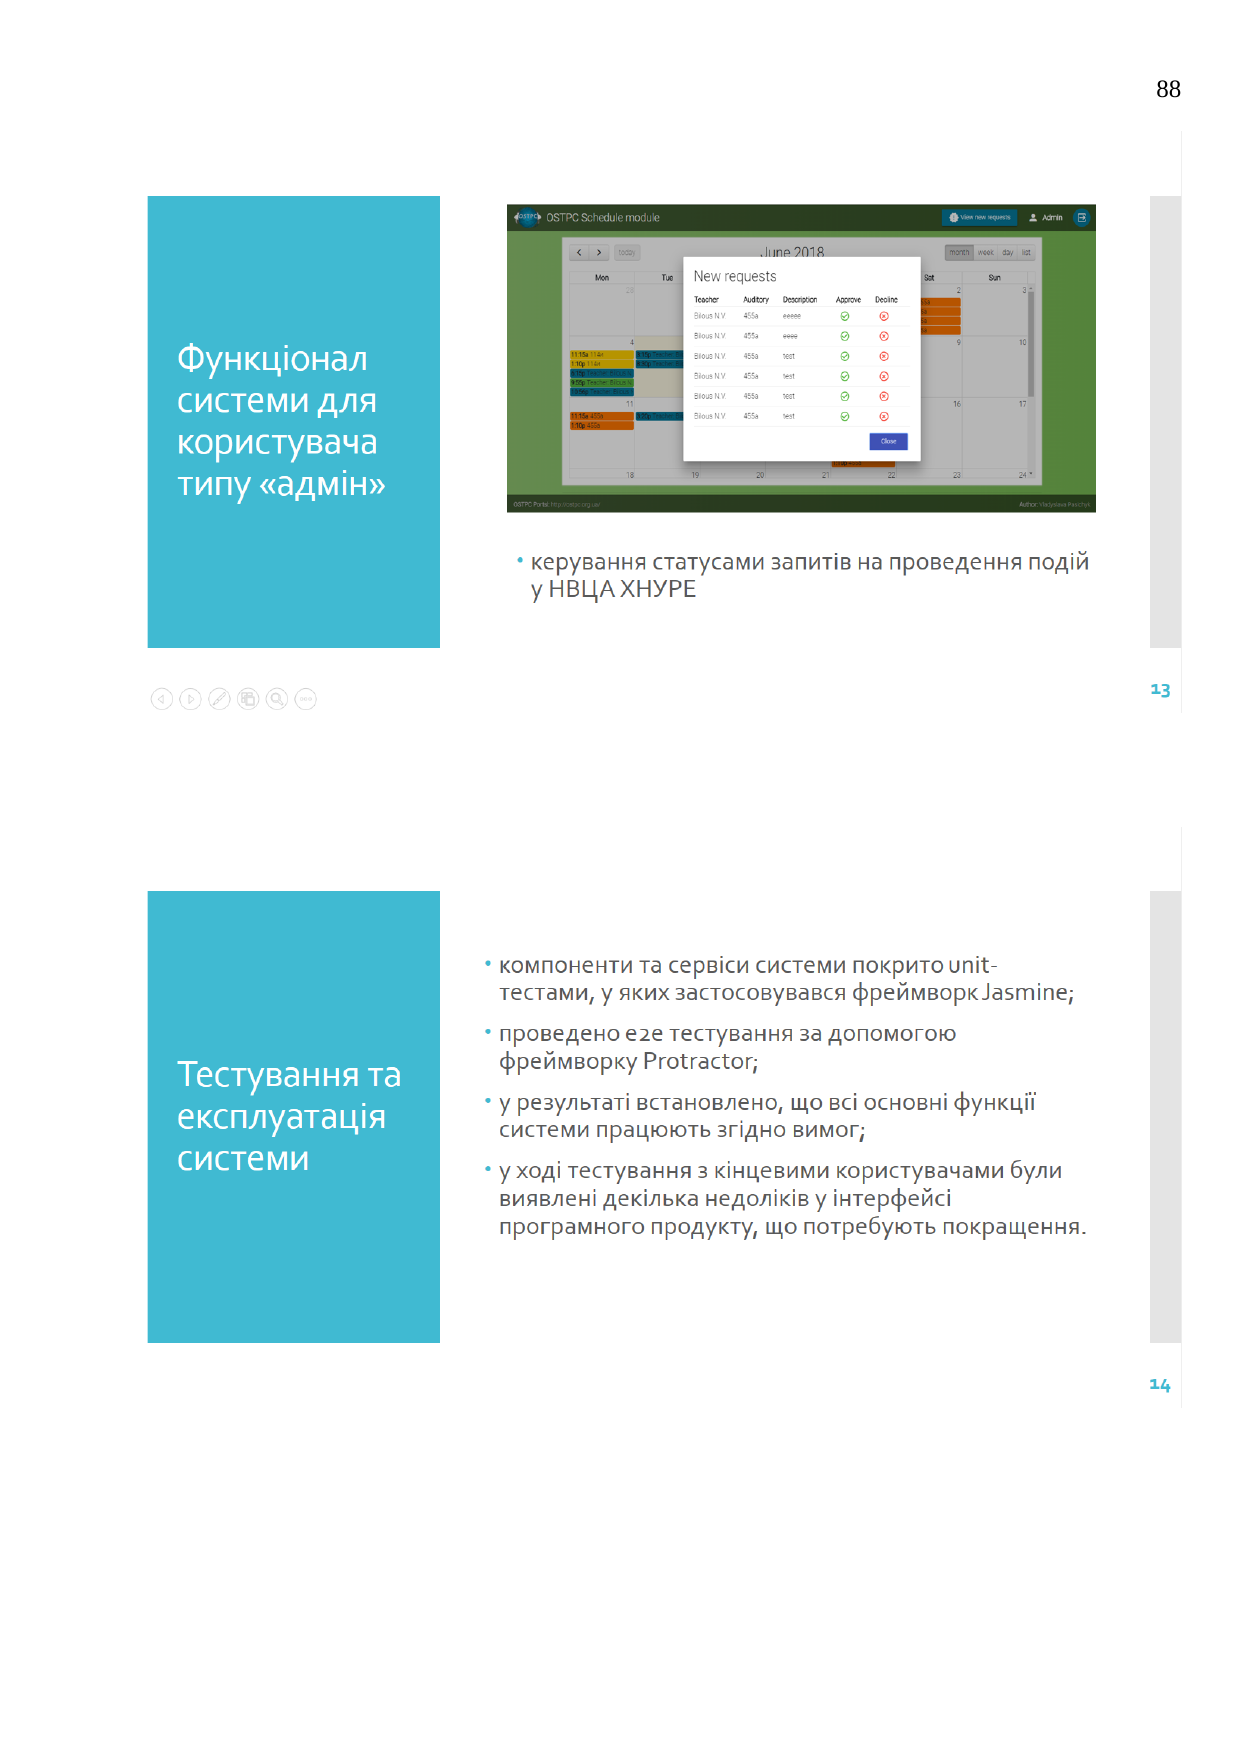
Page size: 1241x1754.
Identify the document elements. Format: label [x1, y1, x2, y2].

picture [147, 827, 1182, 1408]
picture [147, 131, 1182, 713]
